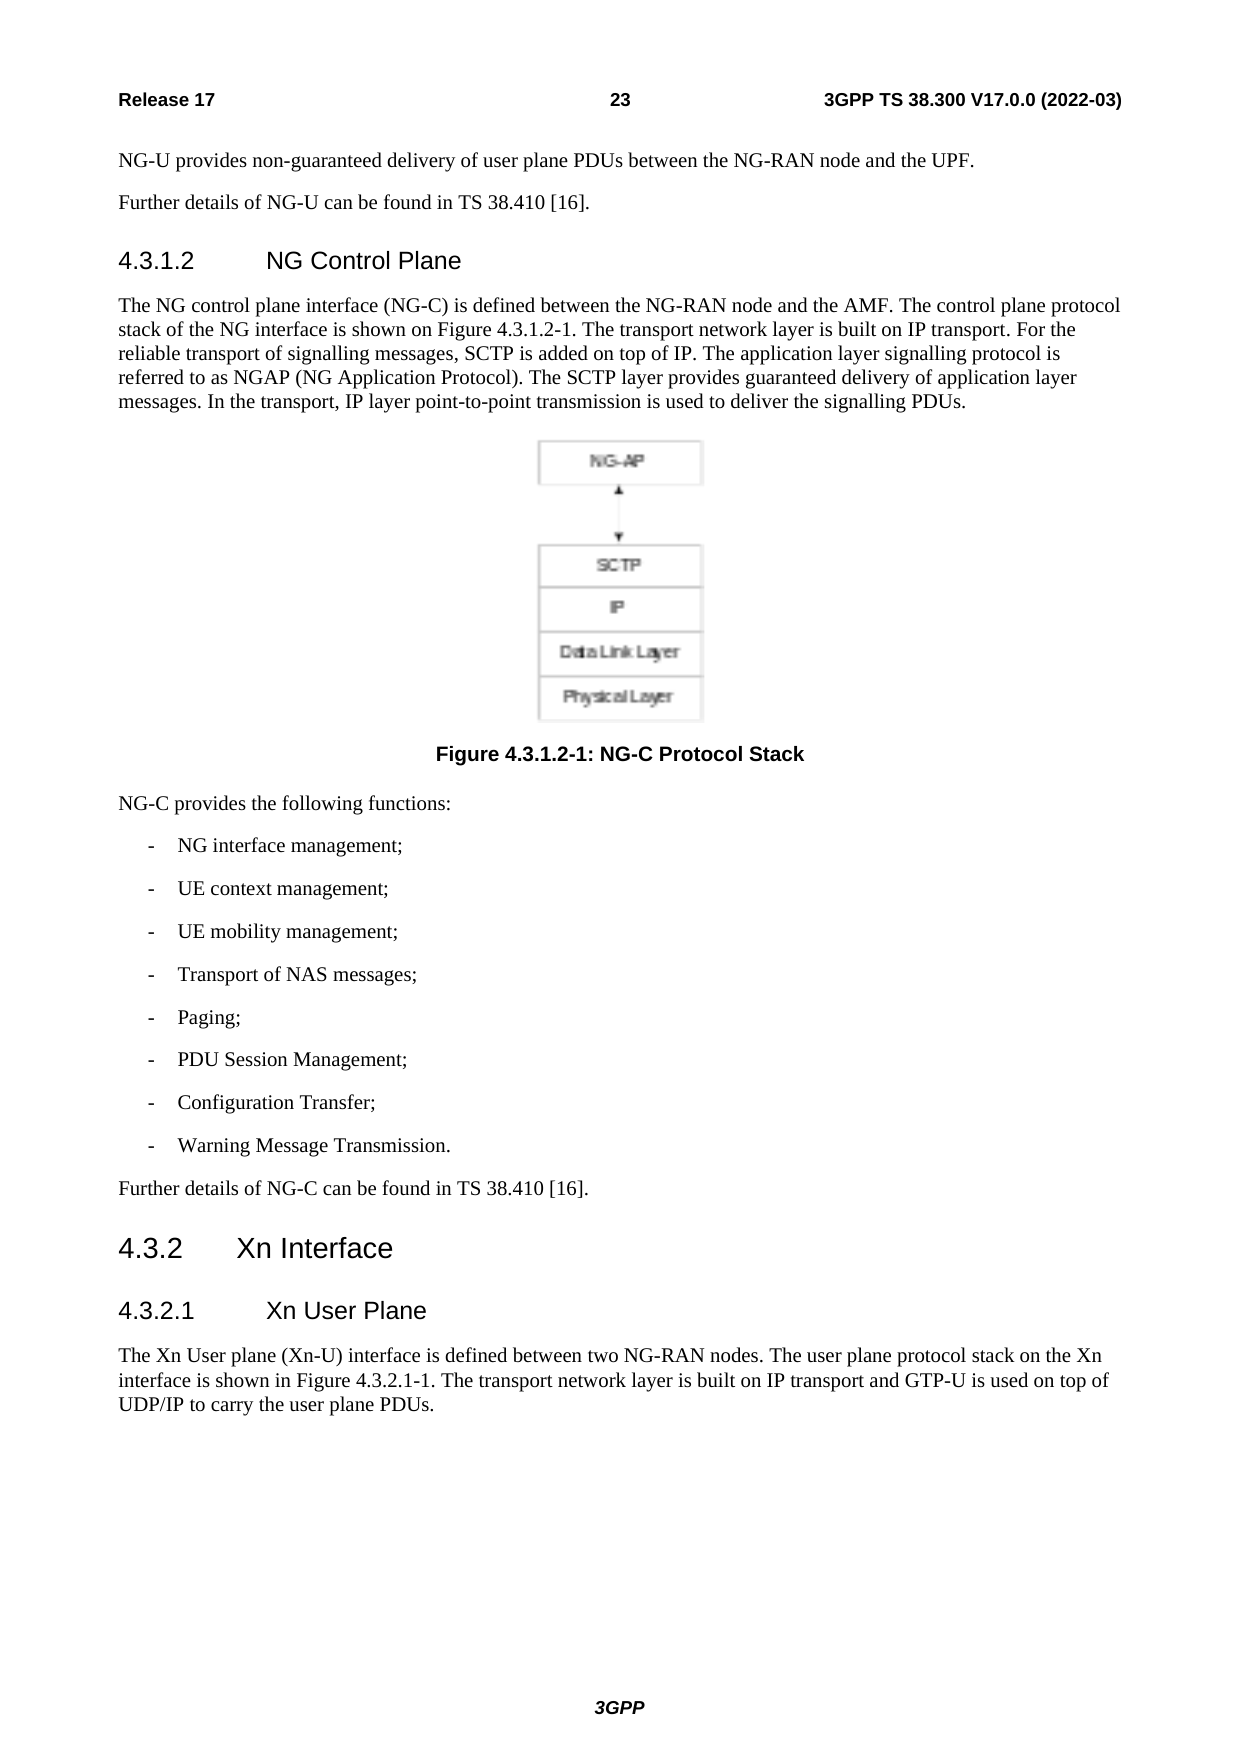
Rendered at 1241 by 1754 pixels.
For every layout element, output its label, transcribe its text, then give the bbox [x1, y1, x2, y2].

subtitle 4.3.1.2 NG Control Plane [118, 246, 1122, 274]
text - UE context management; [148, 876, 1122, 900]
text - NG interface management; [148, 833, 1122, 857]
text - Configuration Transfer; [148, 1090, 1122, 1114]
text - PDU Session Management; [148, 1047, 1122, 1071]
text The NG control plane interface (NG-C) is defined between the NG-RAN node and the AMF. The control plane protocol stack of the NG interface is shown on Figure 4.3.1.2-1. The transport network layer is built on IP transport. For the reliable transport of signalling messages, SCTP is added on top of IP. The application layer signalling protocol is referred to as NGAP (NG Application Protocol). The SCTP layer provides guaranteed delivery of application layer messages. In the transport, IP layer point-to-point transmission is used to deliver the signalling PDUs. [118, 293, 1122, 413]
subtitle 4.3.2.1 Xn User Plane [118, 1296, 1122, 1325]
text Further details of NG-C can be found in TS 38.410 [16]. [118, 1176, 1122, 1200]
text - Transport of NAS messages; [148, 962, 1122, 986]
text - UE mobility management; [148, 919, 1122, 943]
subtitle 4.3.2 Xn Interface [118, 1231, 1122, 1265]
text - Paging; [148, 1004, 1122, 1029]
text - Warning Message Transmission. [148, 1133, 1122, 1157]
text Figure 4.3.1.2-1: NG-C Protocol Stack [118, 742, 1122, 766]
text NG-C provides the following functions: [118, 791, 1122, 814]
text Further details of NG-U can be found in TS 38.410 [16]. [118, 190, 1122, 214]
text The Xn User plane (Xn-U) interface is defined between two NG-RAN nodes. The user plane protocol stack on the Xn interface is shown in Figure 4.3.2.1-1. The transport network layer is built on IP transport and GTP-U is used on top of UDP/IP to carry the user plane PDUs. [118, 1343, 1122, 1416]
text NG-U provides non-guaranteed delivery of user plane PDUs between the NG-RAN node and the UPF. [118, 147, 1122, 172]
